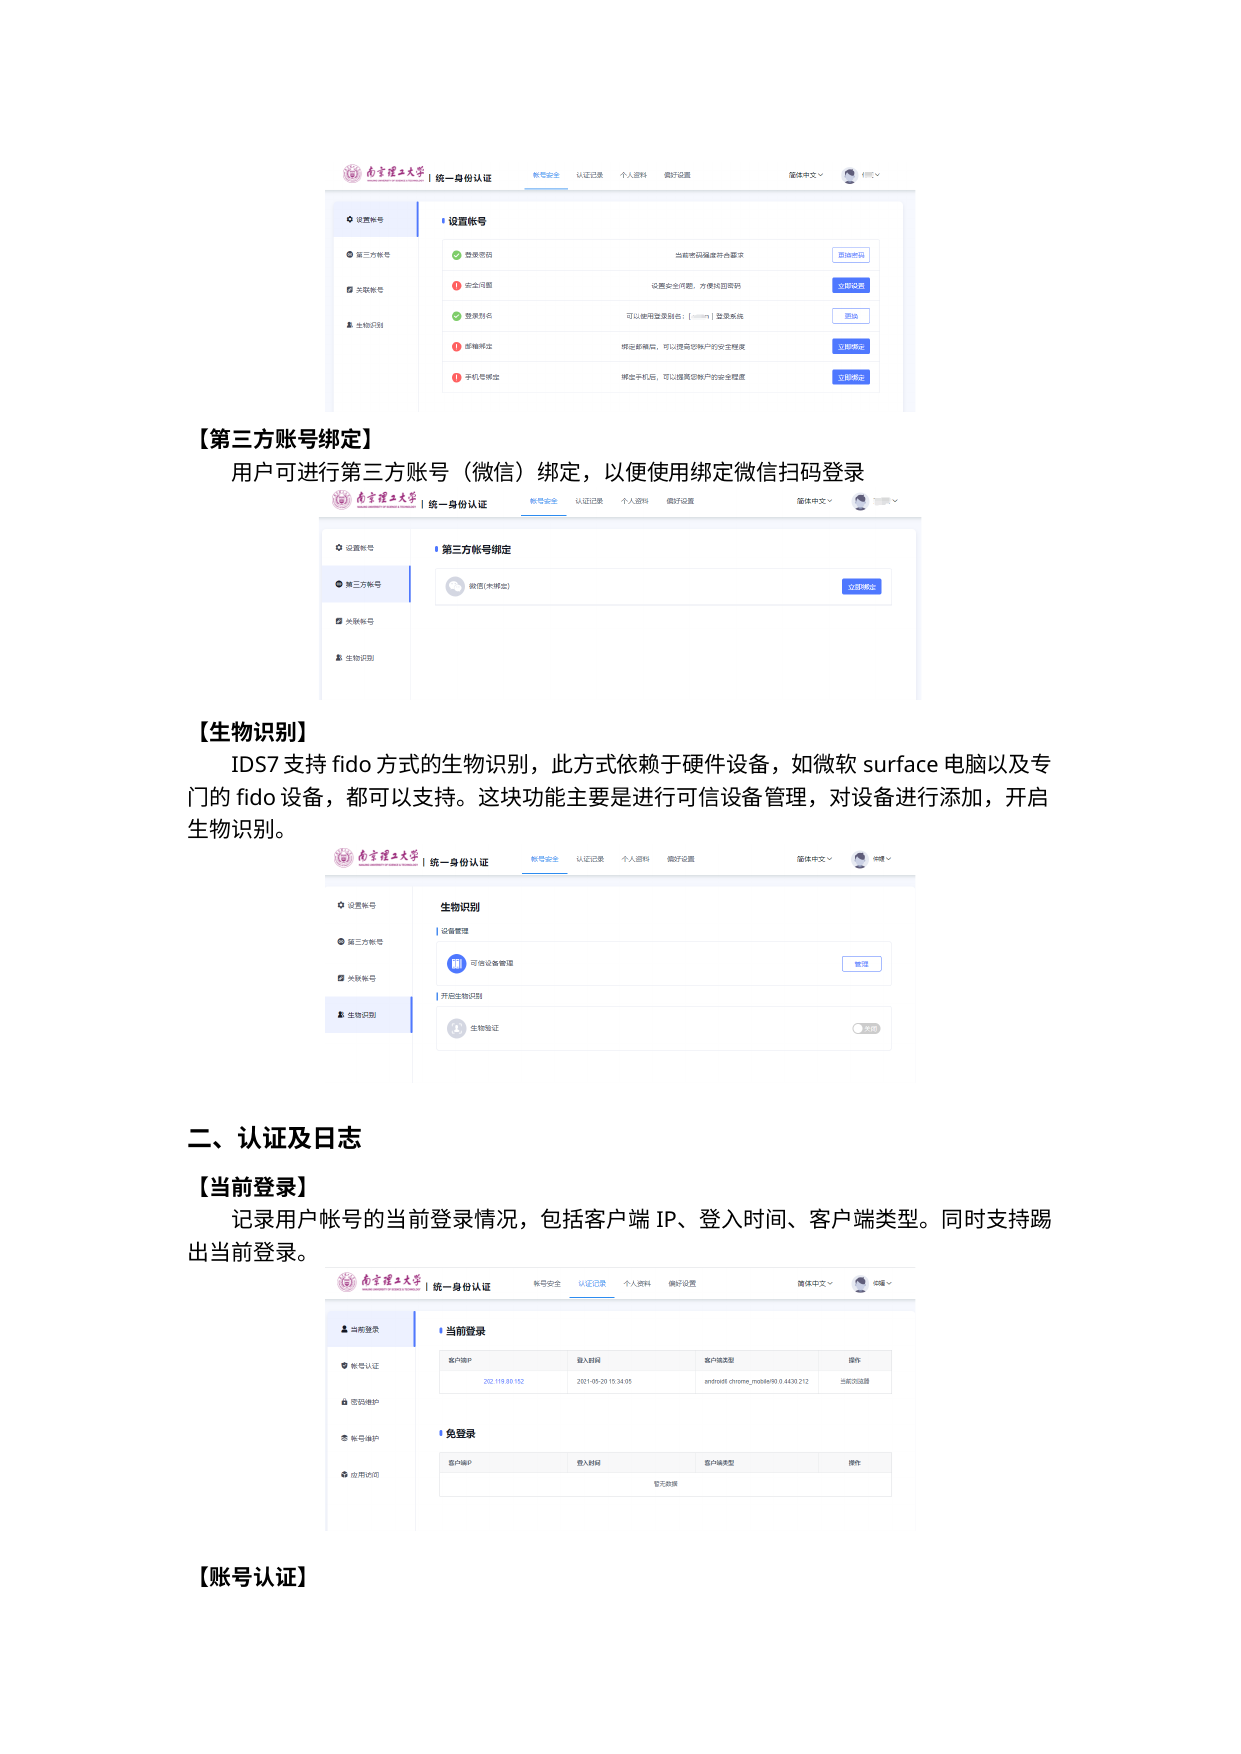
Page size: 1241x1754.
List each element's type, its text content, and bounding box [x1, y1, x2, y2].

picture [325, 844, 916, 1083]
text 二、认证及日志 [187, 1104, 1053, 1169]
text 记录用户帐号的当前登录情况，包括客户端IP、登入时间、客户端类型。同时支持踢出当前登录。 [187, 1202, 1053, 1267]
text 【第三方账号绑定】 [187, 422, 1053, 454]
picture [318, 487, 922, 700]
picture [325, 162, 916, 412]
text 【当前登录】 [187, 1169, 1053, 1202]
text IDS7支持fido方式的生物识别，此方式依赖于硬件设备，如微软surface电脑以及专门的fido设备，都可以支持。这块功能主要是进行可信设备管理，对设备进行添加，开启生物识别。 [187, 747, 1053, 844]
text 【账号认证】 [187, 1559, 1053, 1592]
text 用户可进行第三方账号（微信）绑定，以便使用绑定微信扫码登录 [187, 454, 1053, 487]
text 【生物识别】 [187, 714, 1053, 747]
picture [325, 1267, 916, 1531]
